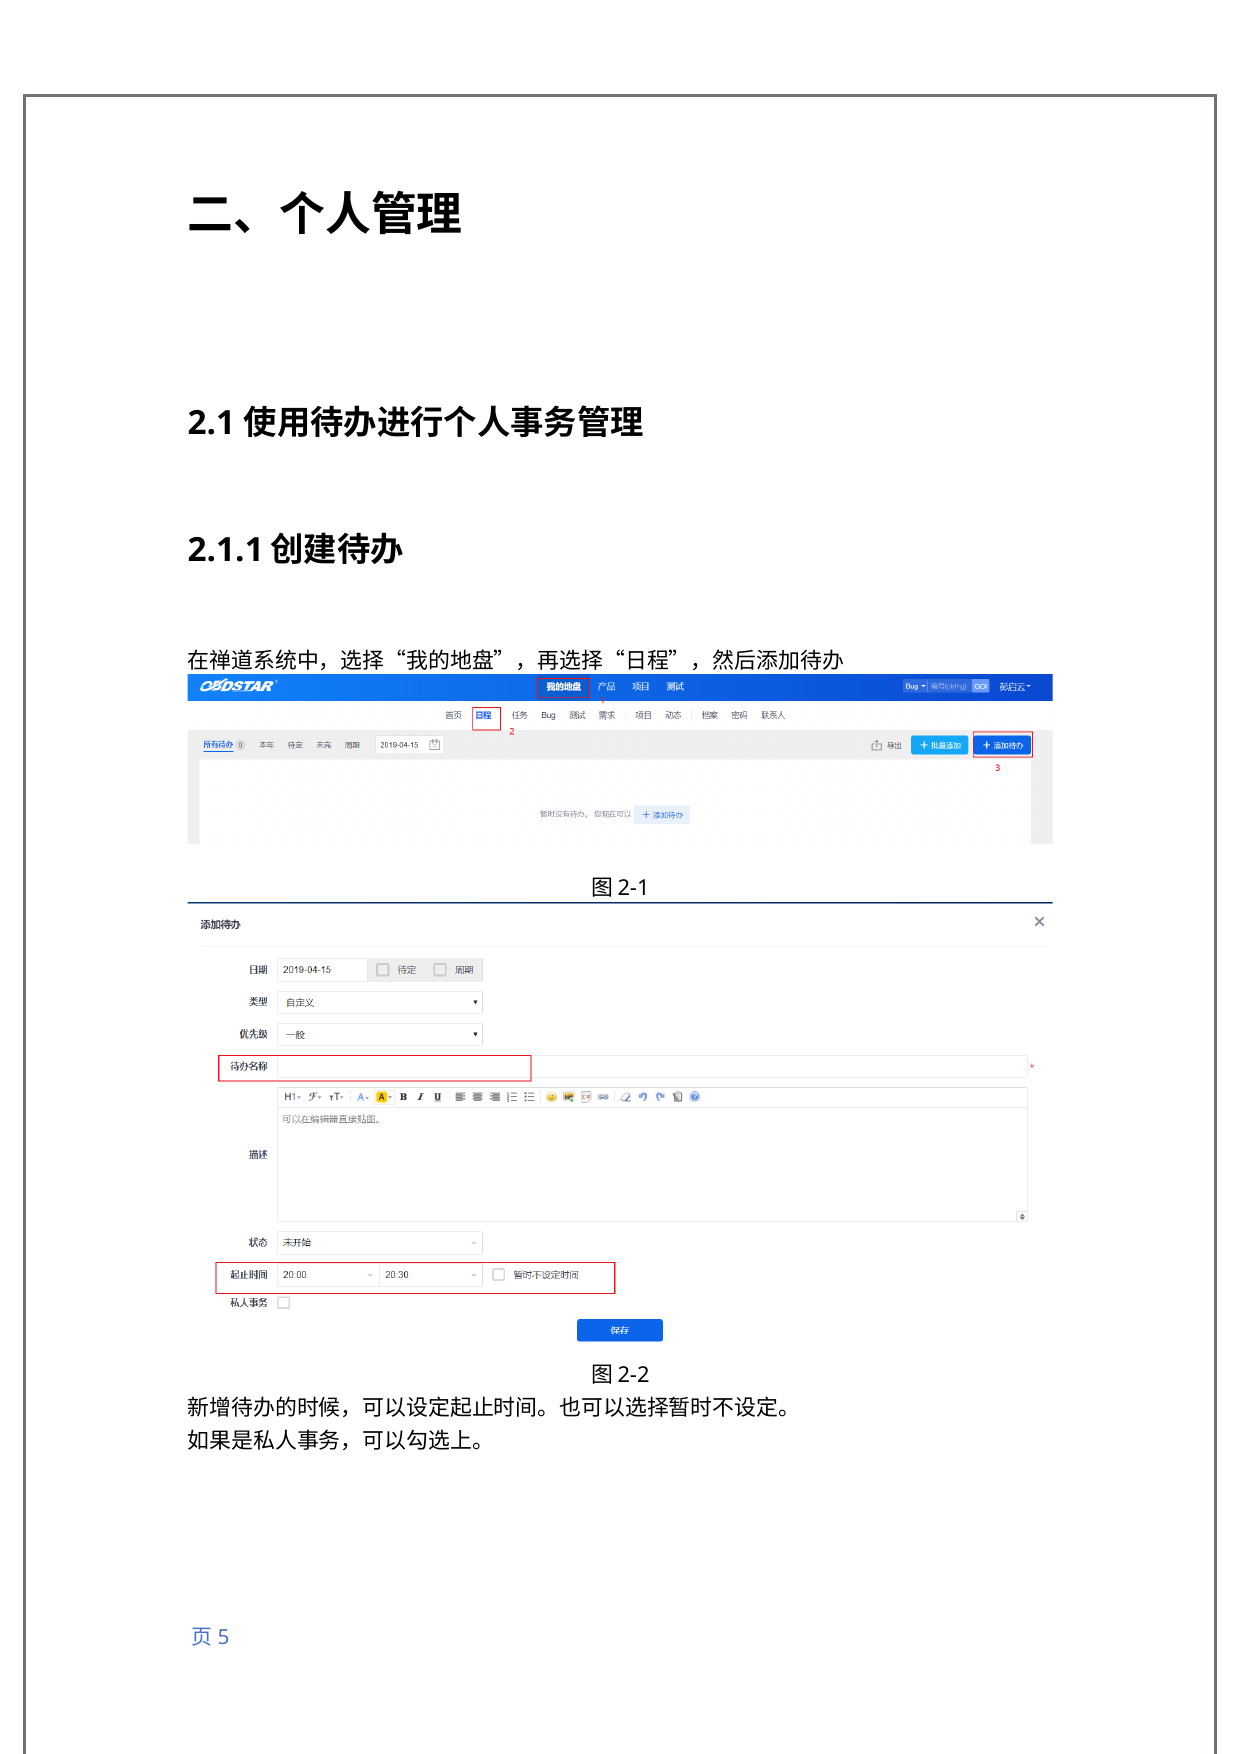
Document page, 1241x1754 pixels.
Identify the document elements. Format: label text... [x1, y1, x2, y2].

text 图2-1 [187, 870, 1053, 902]
text 如果是私人事务，可以勾选上。 [187, 1422, 1053, 1455]
text 新增待办的时候，可以设定起止时间。也可以选择暂时不设定。 [187, 1390, 1053, 1422]
picture [187, 674, 1053, 844]
text 在禅道系统中，选择“我的地盘”，再选择“日程”，然后添加待办 [187, 642, 1053, 674]
picture [187, 902, 1053, 1350]
text 图2-2 [187, 1357, 1053, 1390]
subtitle 二、个人管理 [187, 162, 1053, 259]
subtitle 2.1 使用待办进行个人事务管理 [187, 387, 1053, 452]
subtitle 2.1.1创建待办 [187, 515, 1053, 580]
